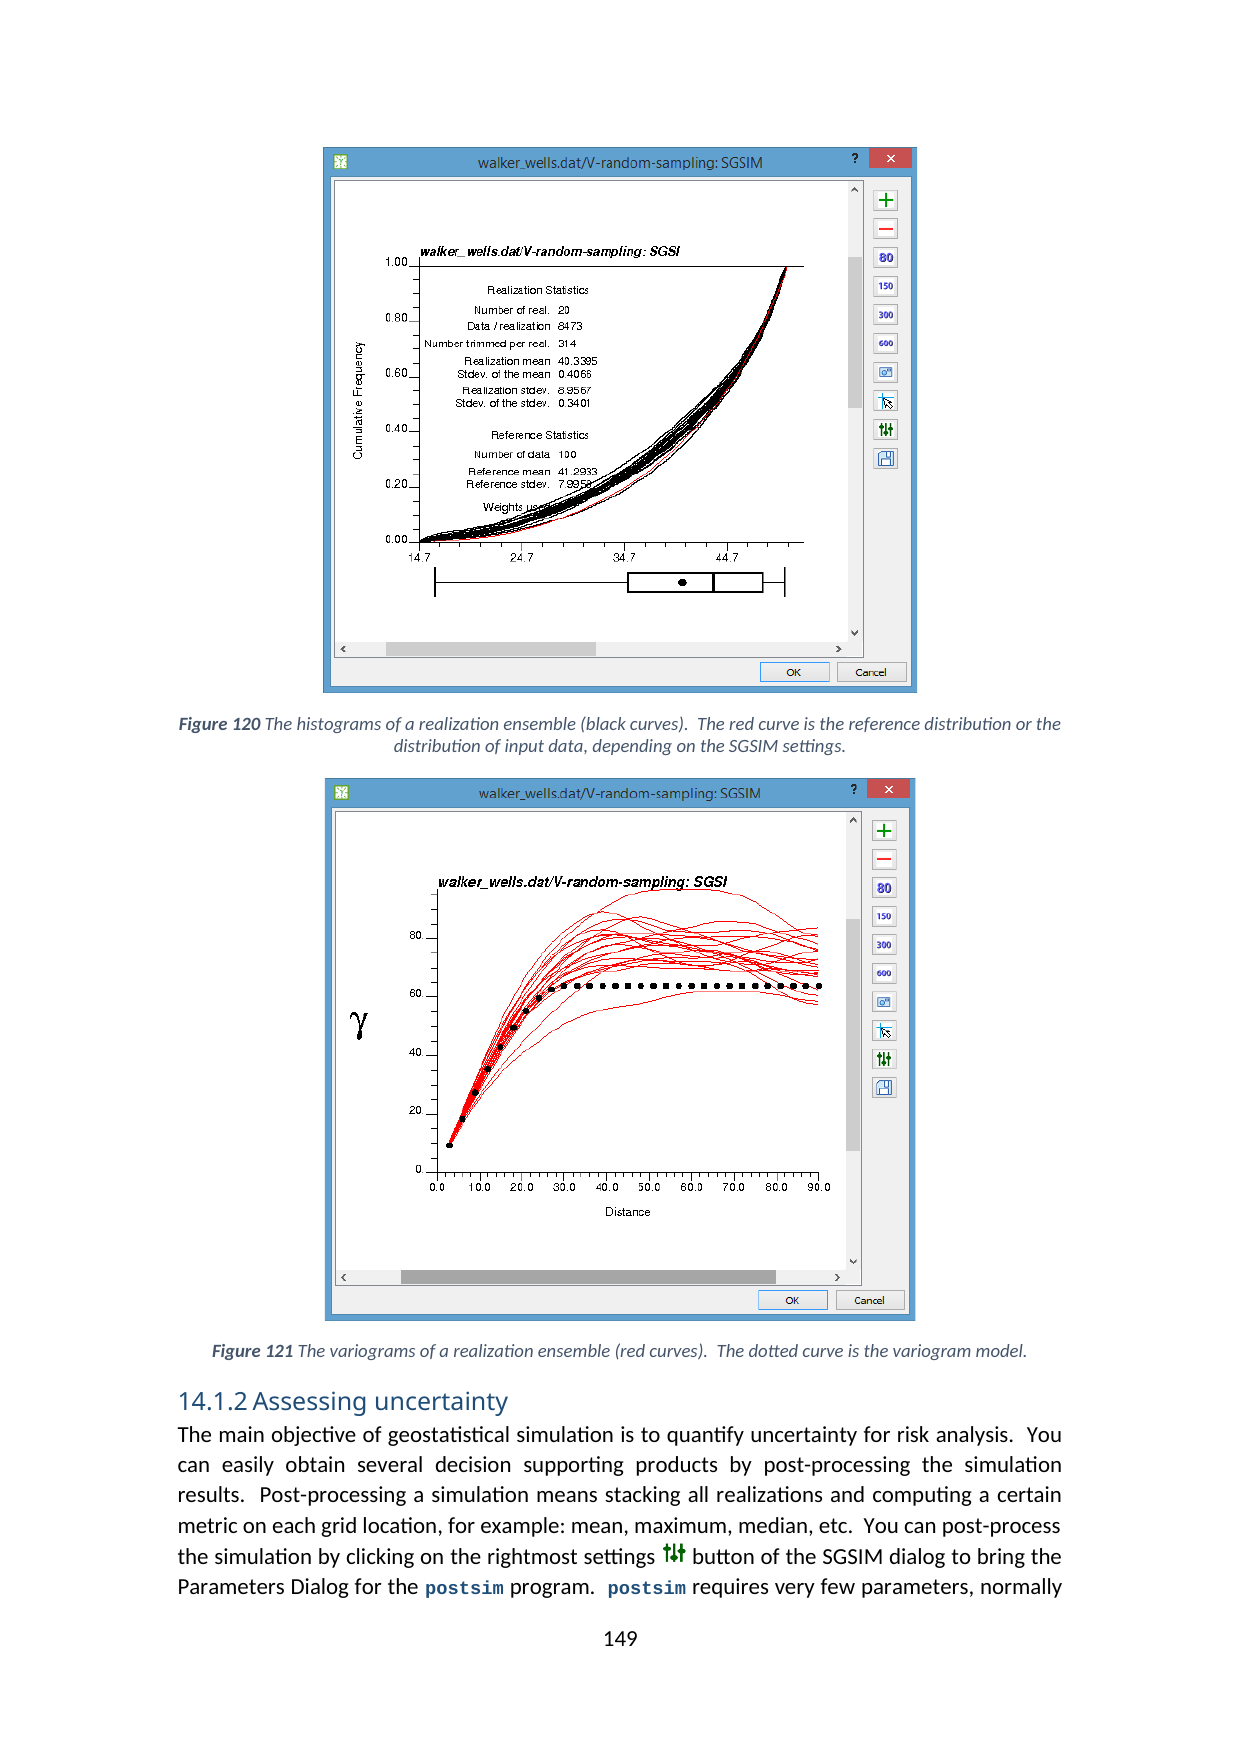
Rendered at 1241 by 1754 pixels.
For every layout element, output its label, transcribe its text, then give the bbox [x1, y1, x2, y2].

subtitle Assessing uncertainty [177, 1383, 1063, 1417]
text Figure 121 The variograms of a realization ensemble (red curves). The dotted curve is the variogram model. [177, 1339, 1063, 1362]
picture [324, 778, 916, 1321]
text Figure 120 The histograms of a realization ensemble (black curves). The red curve is the reference distribution or the distribution of input data, depending on the SGSIM settings. [177, 712, 1063, 758]
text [177, 1420, 1063, 1600]
picture [323, 147, 918, 693]
picture [662, 1541, 686, 1565]
